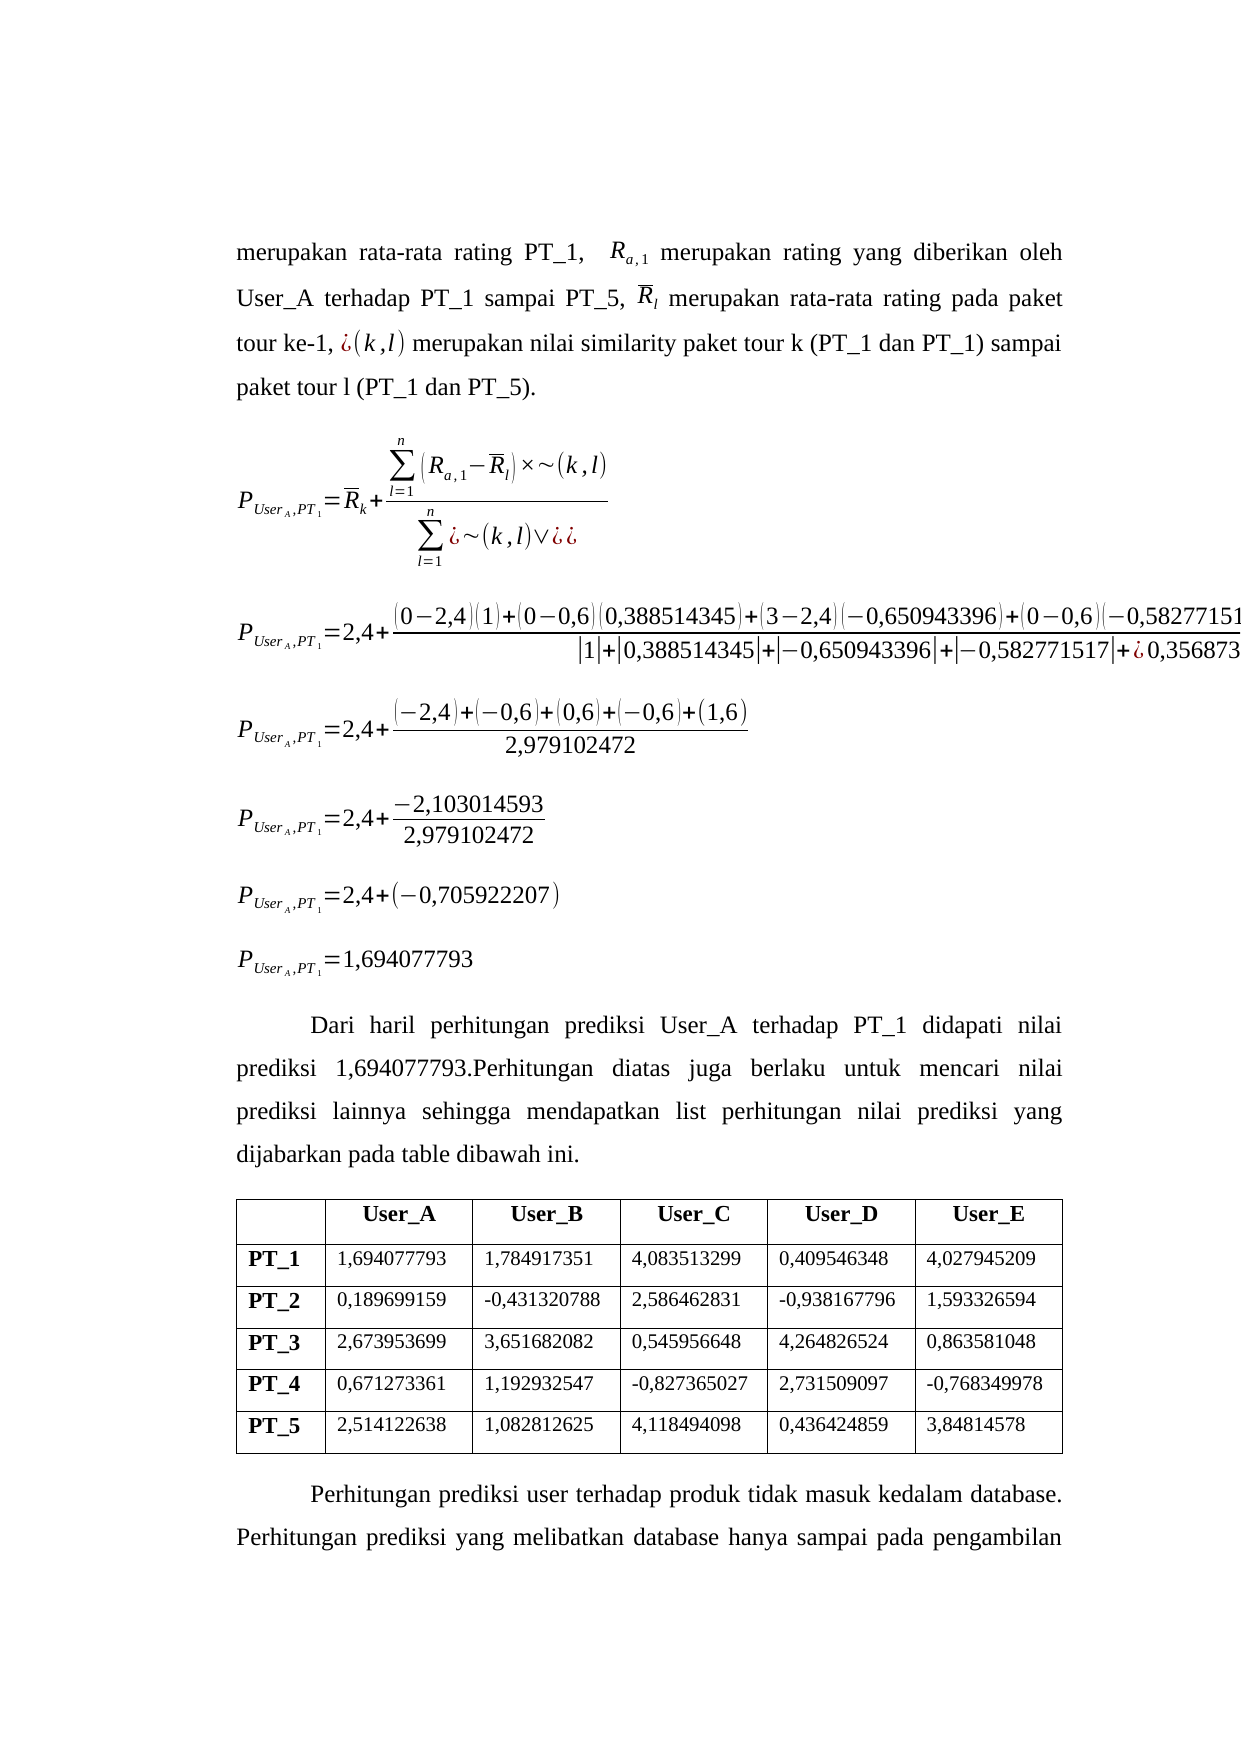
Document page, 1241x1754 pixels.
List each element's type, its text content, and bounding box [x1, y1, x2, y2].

table_cell -0,827365027 [621, 1370, 767, 1411]
table_header [237, 1200, 325, 1244]
table_cell 2,673953699 [326, 1329, 472, 1369]
table_cell 0,545956648 [621, 1329, 767, 1369]
table_cell 2,731509097 [768, 1370, 915, 1411]
table_cell 1,593326594 [916, 1287, 1062, 1328]
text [236, 236, 1063, 401]
table_cell -0,938167796 [768, 1287, 915, 1328]
table_cell 4,027945209 [916, 1245, 1062, 1286]
table_cell 0,863581048 [916, 1329, 1062, 1369]
table_cell 1,694077793 [326, 1245, 472, 1286]
table_cell -0,431320788 [473, 1287, 620, 1328]
table_header User_C [621, 1200, 767, 1244]
table_cell 3,651682082 [473, 1329, 620, 1369]
table_cell 2,514122638 [326, 1412, 472, 1453]
table_cell 4,083513299 [621, 1245, 767, 1286]
table_cell 0,671273361 [326, 1370, 472, 1411]
text Dari haril perhitungan prediksi User_A terhadap PT_1 didapati nilai prediksi 1,694077793.Perhitungan diatas juga berlaku untuk mencari nilai prediksi lainnya sehingga mendapatkan list perhitungan nilai prediksi yang dijabarkan pada table dibawah ini. [236, 1010, 1063, 1168]
table_cell PT_5 [237, 1412, 325, 1453]
table_cell 4,118494098 [621, 1412, 767, 1453]
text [236, 1479, 1063, 1551]
table_header User_A [326, 1200, 472, 1244]
table_cell 2,586462831 [621, 1287, 767, 1328]
table_cell 1,784917351 [473, 1245, 620, 1286]
table_cell PT_1 [237, 1245, 325, 1286]
table_cell 4,264826524 [768, 1329, 915, 1369]
table_cell -0,768349978 [916, 1370, 1062, 1411]
table_header User_E [916, 1200, 1062, 1244]
table_cell 3,84814578 [916, 1412, 1062, 1453]
table_cell 1,192932547 [473, 1370, 620, 1411]
table_cell PT_2 [237, 1287, 325, 1328]
table_cell 1,082812625 [473, 1412, 620, 1453]
table_cell 0,189699159 [326, 1287, 472, 1328]
table_header User_B [473, 1200, 620, 1244]
table_header User_D [768, 1200, 915, 1244]
table_cell 0,436424859 [768, 1412, 915, 1453]
table_cell PT_3 [237, 1329, 325, 1369]
table_cell 0,409546348 [768, 1245, 915, 1286]
table_cell PT_4 [237, 1370, 325, 1411]
